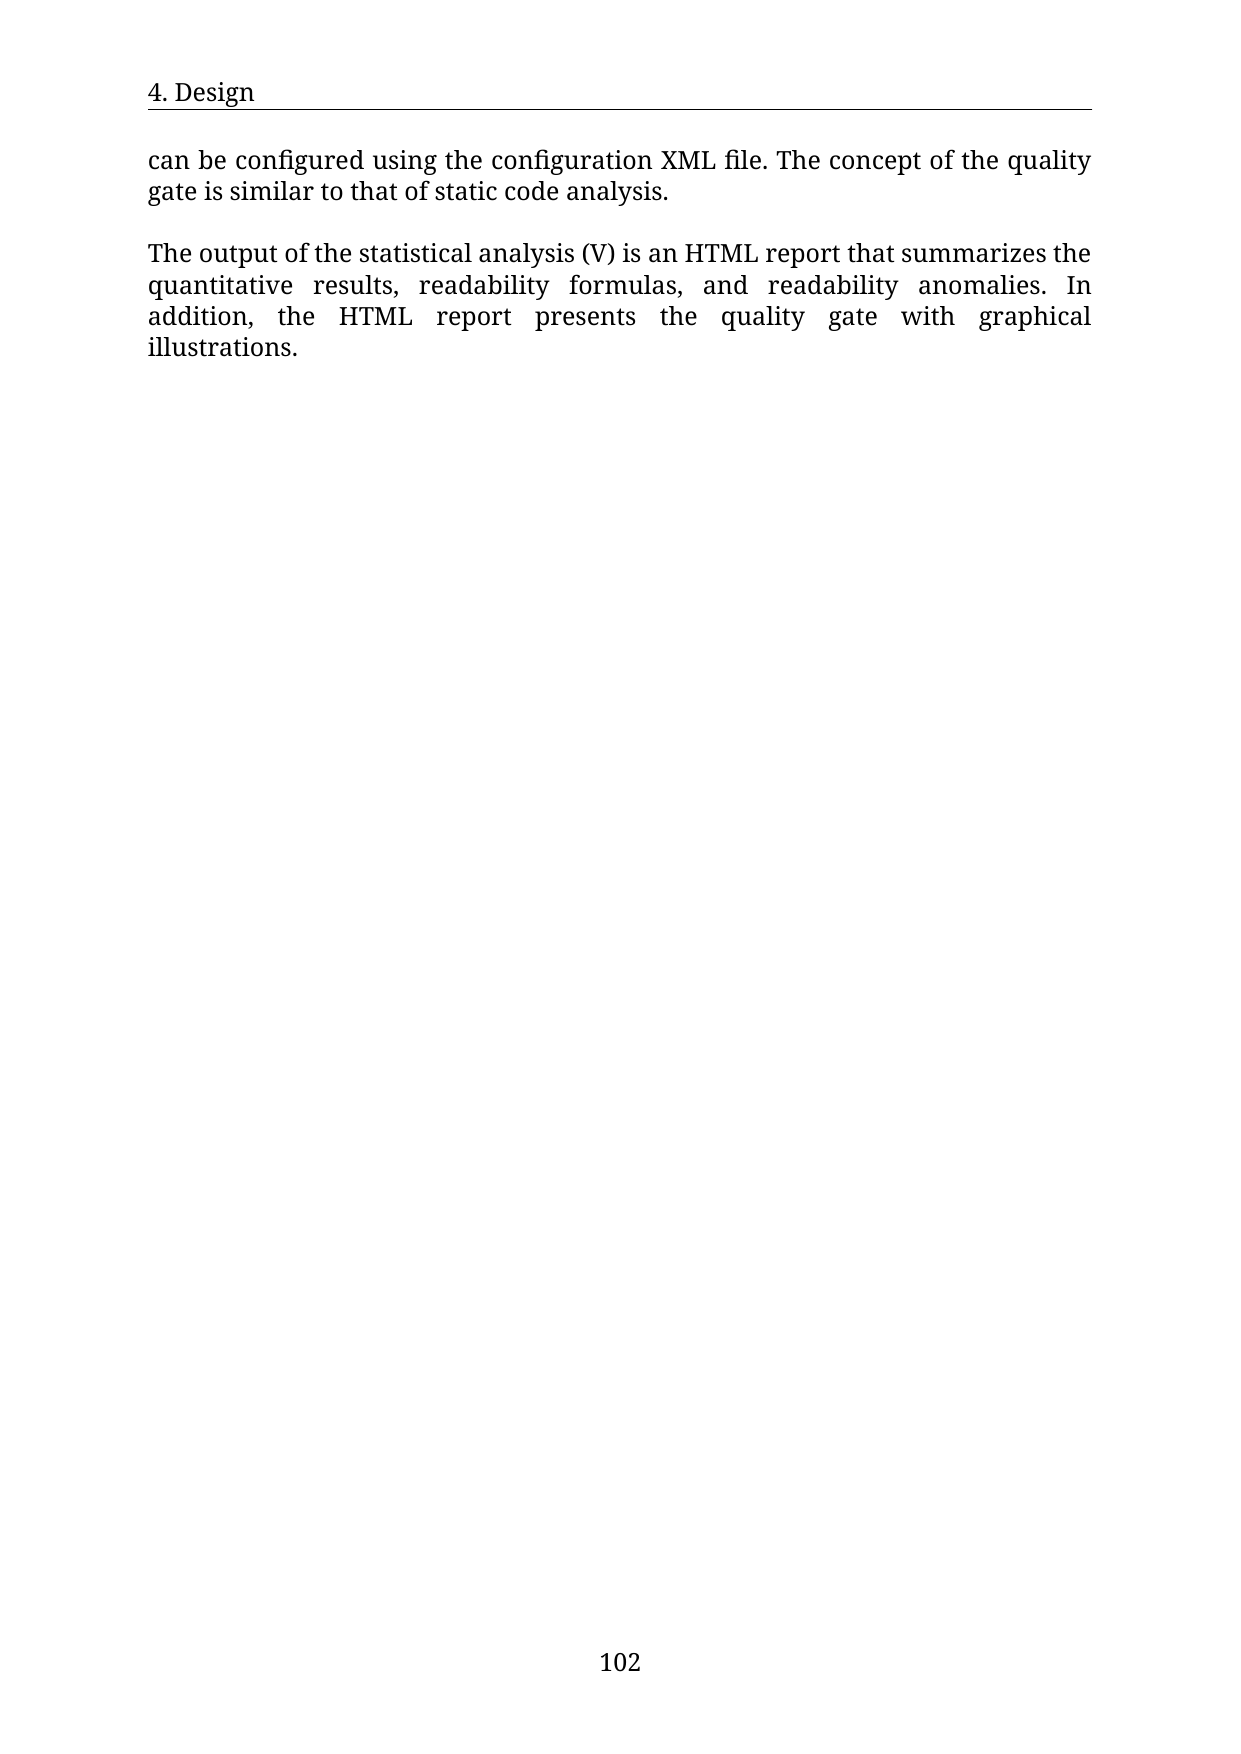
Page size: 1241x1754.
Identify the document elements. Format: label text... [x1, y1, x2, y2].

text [148, 144, 1092, 207]
text The output of the statistical analysis (V) is an HTML report that summarizes the quantitative results, readability formulas, and readability anomalies. In addition, the HTML report presents the quality gate with graphical illustrations. [148, 238, 1092, 363]
